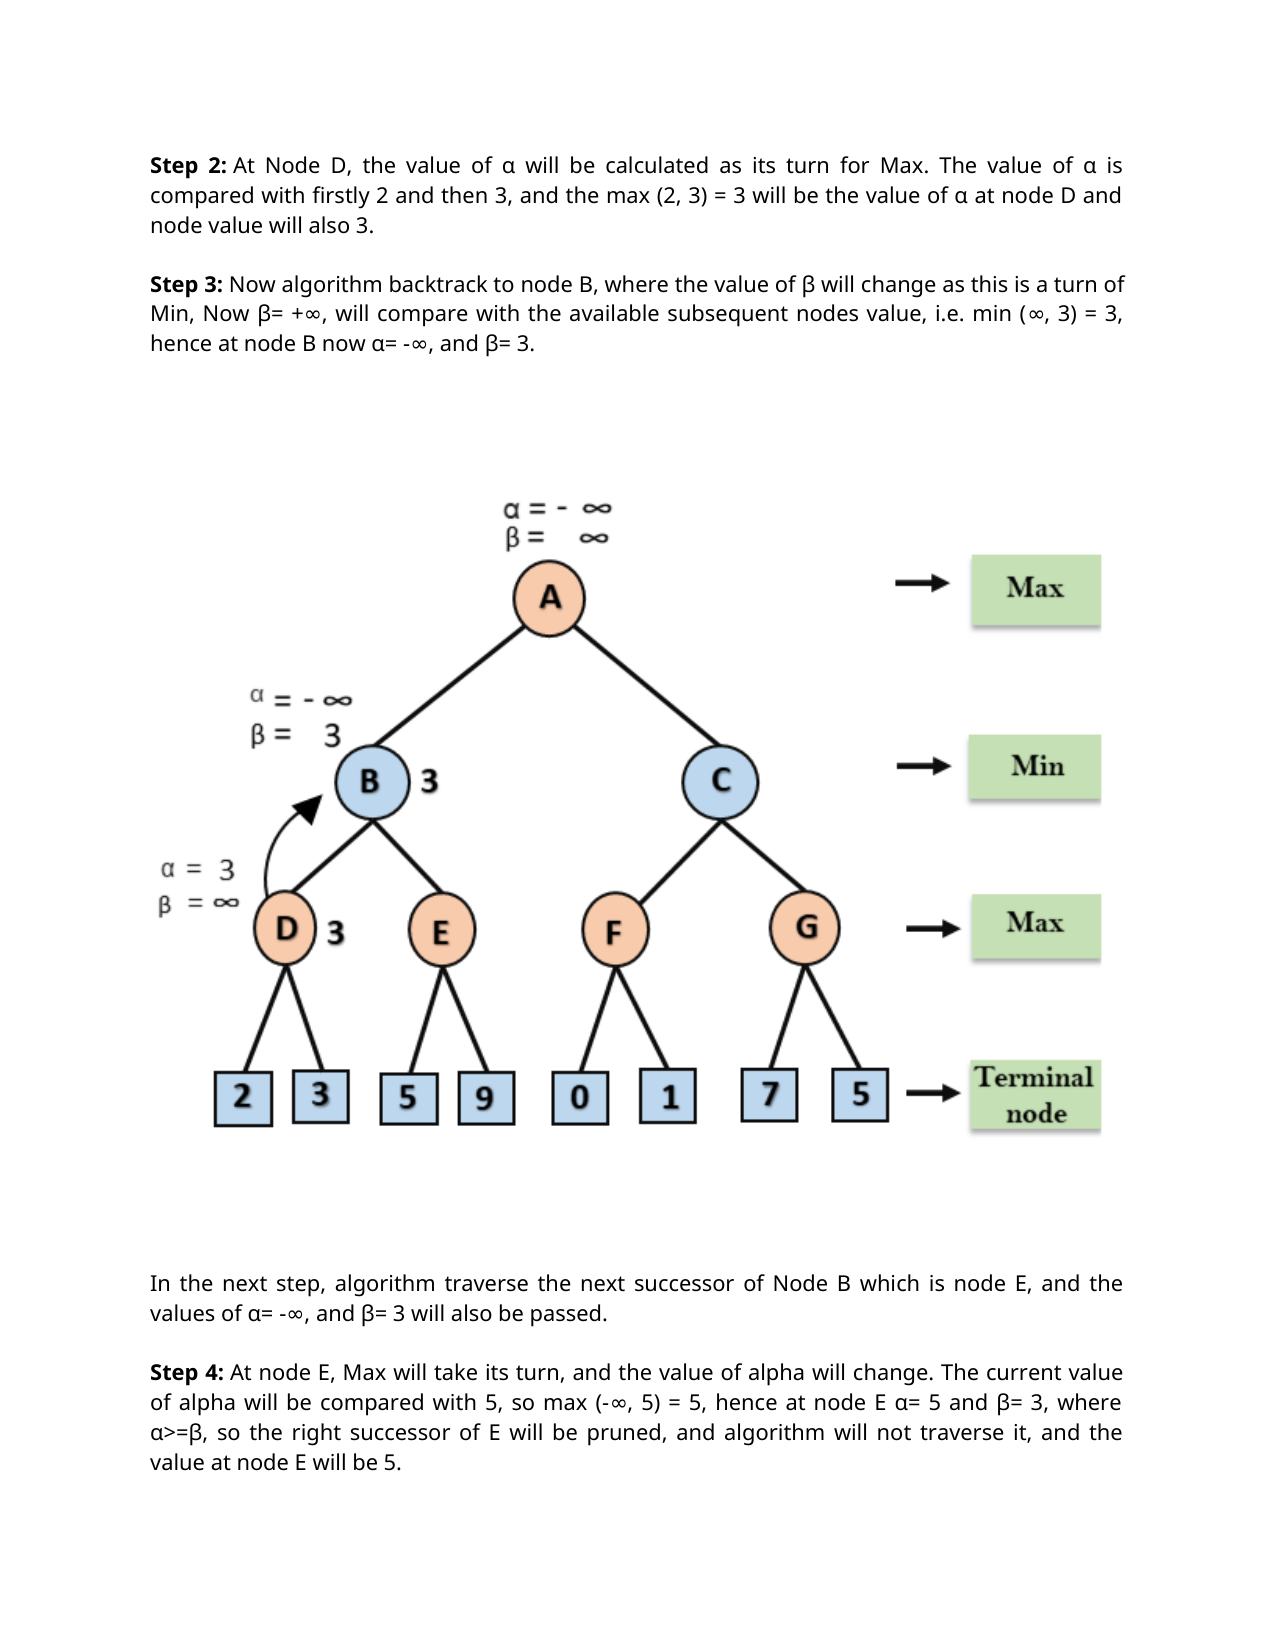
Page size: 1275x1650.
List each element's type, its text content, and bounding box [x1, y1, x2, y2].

picture [150, 387, 1102, 1237]
text In the next step, algorithm traverse the next successor of Node B which is node E, and the values of α= -∞, and β= 3 will also be passed. [150, 1268, 1125, 1328]
text Step 4: At node E, Max will take its turn, and the value of alpha will change. The current value of alpha will be compared with 5, so max (-∞, 5) = 5, hence at node E α= 5 and β= 3, where α>=β, so the right successor of E will be pruned, and algorithm will not traverse it, and the value at node E will be 5. [150, 1357, 1125, 1476]
text Step 3: Now algorithm backtrack to node B, where the value of β will change as this is a turn of Min, Now β= +∞, will compare with the available subsequent nodes value, i.e. min (∞, 3) = 3, hence at node B now α= -∞, and β= 3. [150, 268, 1125, 358]
text Step 2: At Node D, the value of α will be calculated as its turn for Max. The value of α is compared with firstly 2 and then 3, and the max (2, 3) = 3 will be the value of α at node D and node value will also 3. [150, 150, 1125, 239]
